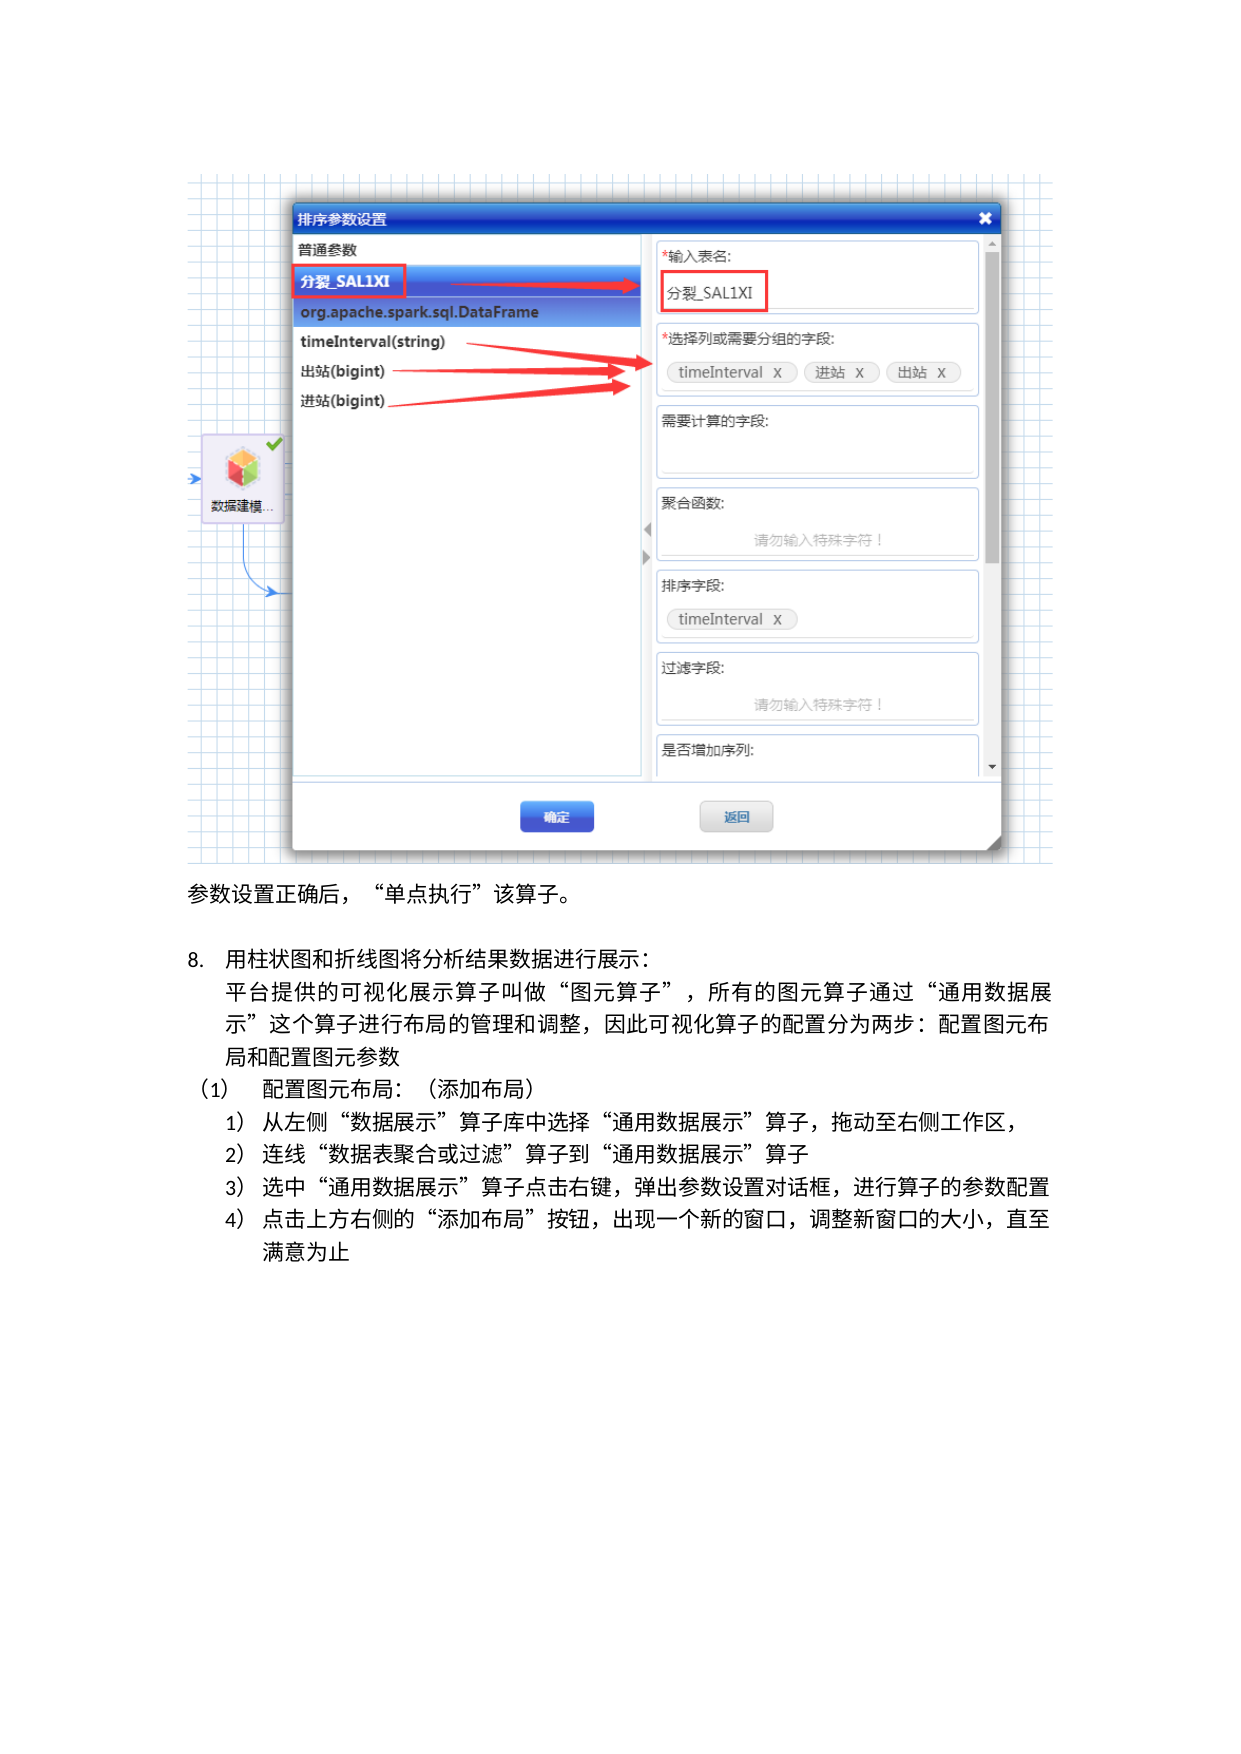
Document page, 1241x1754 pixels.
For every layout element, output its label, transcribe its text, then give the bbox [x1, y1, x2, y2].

picture [187, 174, 1053, 864]
list 平台提供的可视化展示算子叫做“图元算子”，所有的图元算子通过“通用数据展示”这个算子进行布局的管理和调整，因此可视化算子的配置分为两步：配置图元布局和配置图元参数 [225, 974, 1053, 1072]
list 点击上方右侧的“添加布局”按钮，出现一个新的窗口，调整新窗口的大小，直至满意为止 [225, 1202, 1053, 1267]
list 连线“数据表聚合或过滤”算子到“通用数据展示”算子 [225, 1137, 1053, 1169]
list 从左侧“数据展示”算子库中选择“通用数据展示”算子，拖动至右侧工作区， [225, 1104, 1053, 1137]
list 选中“通用数据展示”算子点击右键，弹出参数设置对话框，进行算子的参数配置 [225, 1169, 1053, 1202]
list 用柱状图和折线图将分析结果数据进行展示： [187, 942, 1053, 974]
list 配置图元布局：（添加布局） [187, 1072, 1053, 1104]
text 参数设置正确后，“单点执行”该算子。 [187, 877, 1053, 909]
